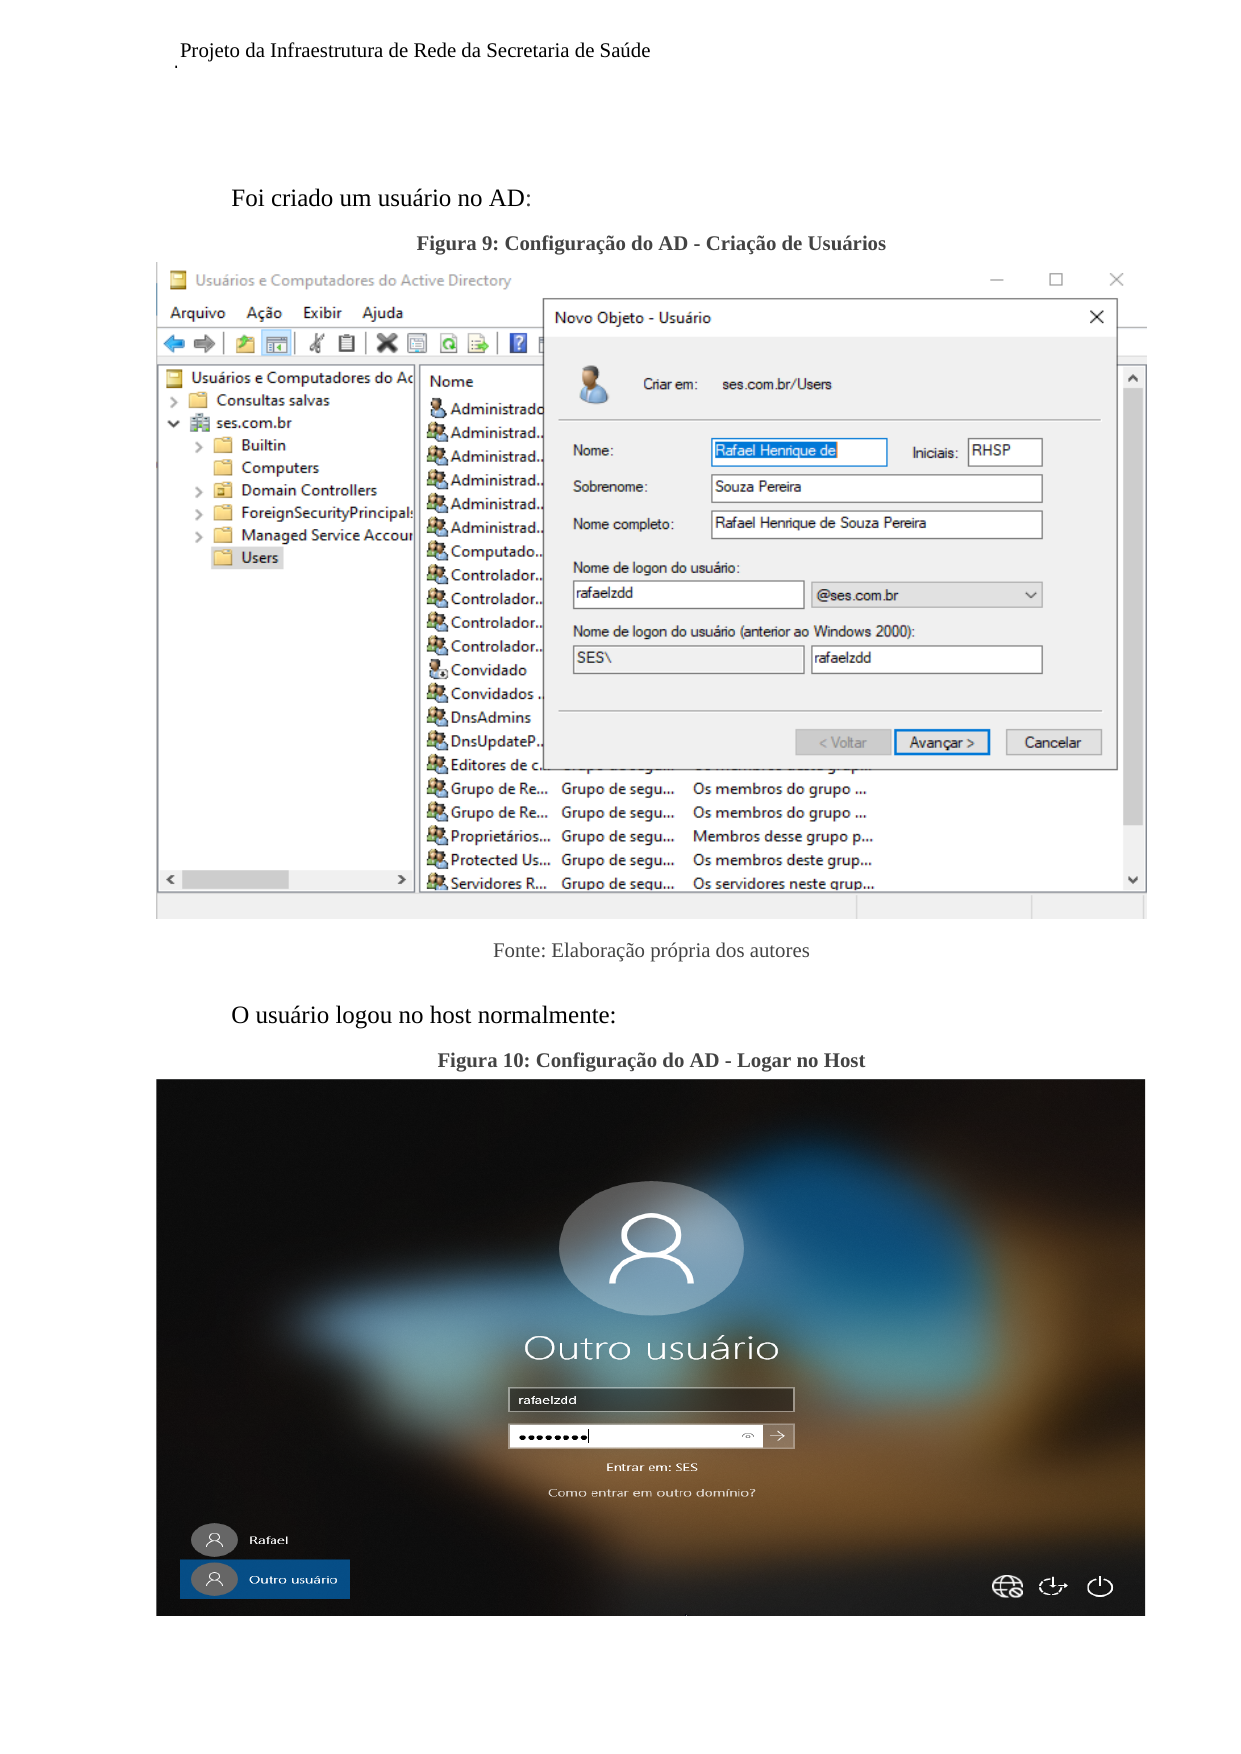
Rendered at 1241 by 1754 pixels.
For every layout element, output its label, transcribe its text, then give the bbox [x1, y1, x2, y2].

picture [156, 262, 1147, 919]
picture [156, 1079, 1146, 1616]
text Fonte: Elaboração própria dos autores [156, 938, 1146, 962]
text Figura 10: Configuração do AD - Logar no Host [156, 1048, 1146, 1072]
text Foi criado um usuário no AD: [156, 183, 1146, 212]
text O usuário logou no host normalmente: [156, 1000, 1146, 1029]
text Figura 9: Configuração do AD - Criação de Usuários [156, 231, 1146, 255]
